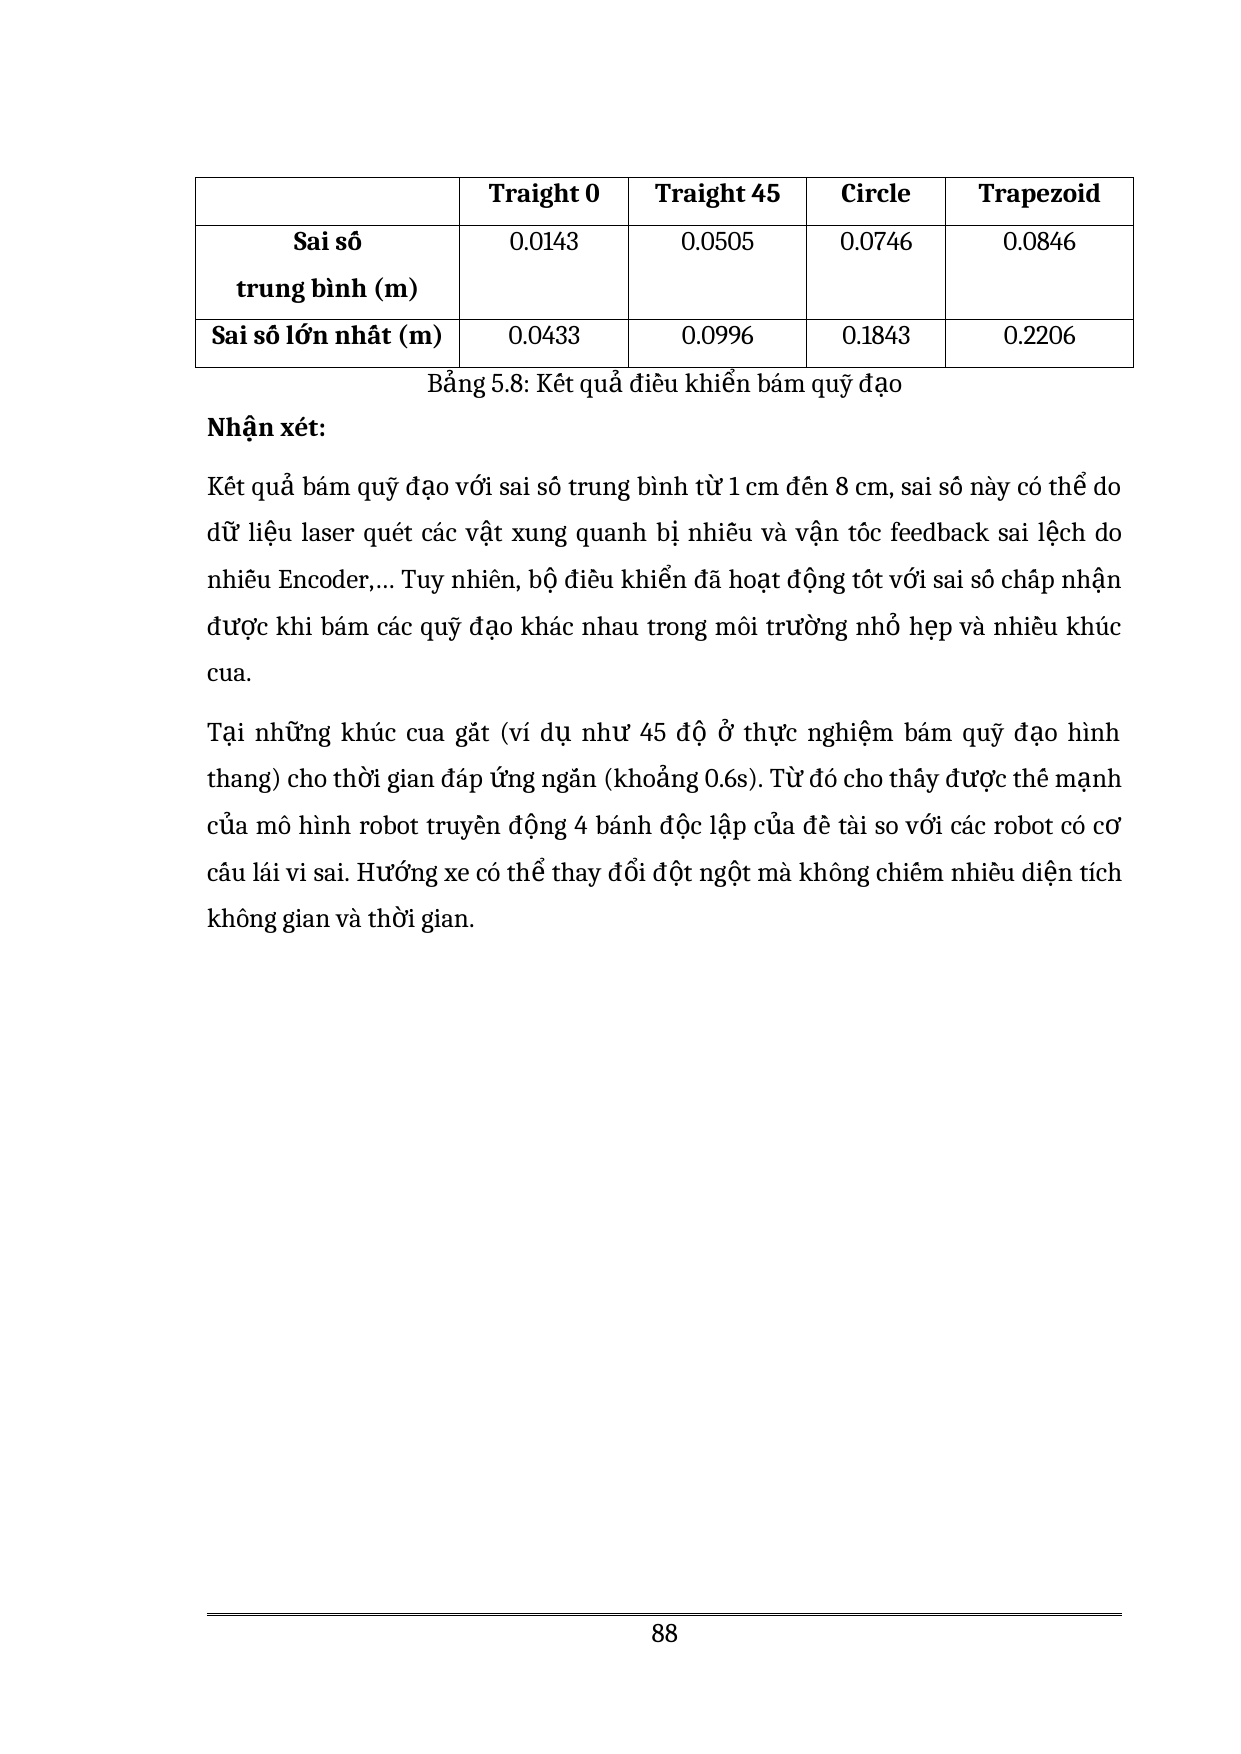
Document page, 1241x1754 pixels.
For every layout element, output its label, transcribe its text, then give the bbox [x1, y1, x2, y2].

table_header Traight 0 [460, 178, 628, 225]
table_cell 0.0746 [807, 226, 945, 319]
table_header Circle [807, 178, 945, 225]
table_cell 0.0143 [460, 226, 628, 319]
table_cell 0.0996 [629, 320, 806, 367]
table_cell 0.0505 [629, 226, 806, 319]
text Kết quả bám quỹ đạo với sai số trung bình từ 1 cm đến 8 cm, sai số này có thể do dữ liệu laser quét các vật xung quanh bị nhiễu và vận tốc feedback sai lệch do nhiễu Encoder,… Tuy nhiên, bộ điều khiển đã hoạt động tốt với sai số chấp nhận được khi bám các quỹ đạo khác nhau trong môi trường nhỏ hẹp và nhiều khúc cua. [207, 471, 1122, 689]
table_cell 0.2206 [946, 320, 1133, 367]
table_header Trapezoid [946, 178, 1133, 225]
text Nhận xét: [207, 412, 1122, 443]
text Tại những khúc cua gắt (ví dụ như 45 độ ở thực nghiệm bám quỹ đạo hình thang) cho thời gian đáp ứng ngắn (khoảng 0.6s). Từ đó cho thấy được thế mạnh của mô hình robot truyền động 4 bánh độc lập của đề tài so với các robot có cơ cấu lái vi sai. Hướng xe có thể thay đổi đột ngột mà không chiếm nhiều diện tích không gian và thời gian. [207, 717, 1122, 934]
table_cell 0.0433 [460, 320, 628, 367]
table_cell 0.1843 [807, 320, 945, 367]
table_header Traight 45 [629, 178, 806, 225]
table_cell 0.0846 [946, 226, 1133, 319]
table_header [196, 178, 459, 225]
table_cell Sai số trung bình (m) [196, 226, 459, 319]
table_cell Sai số lớn nhất (m) [196, 320, 459, 367]
